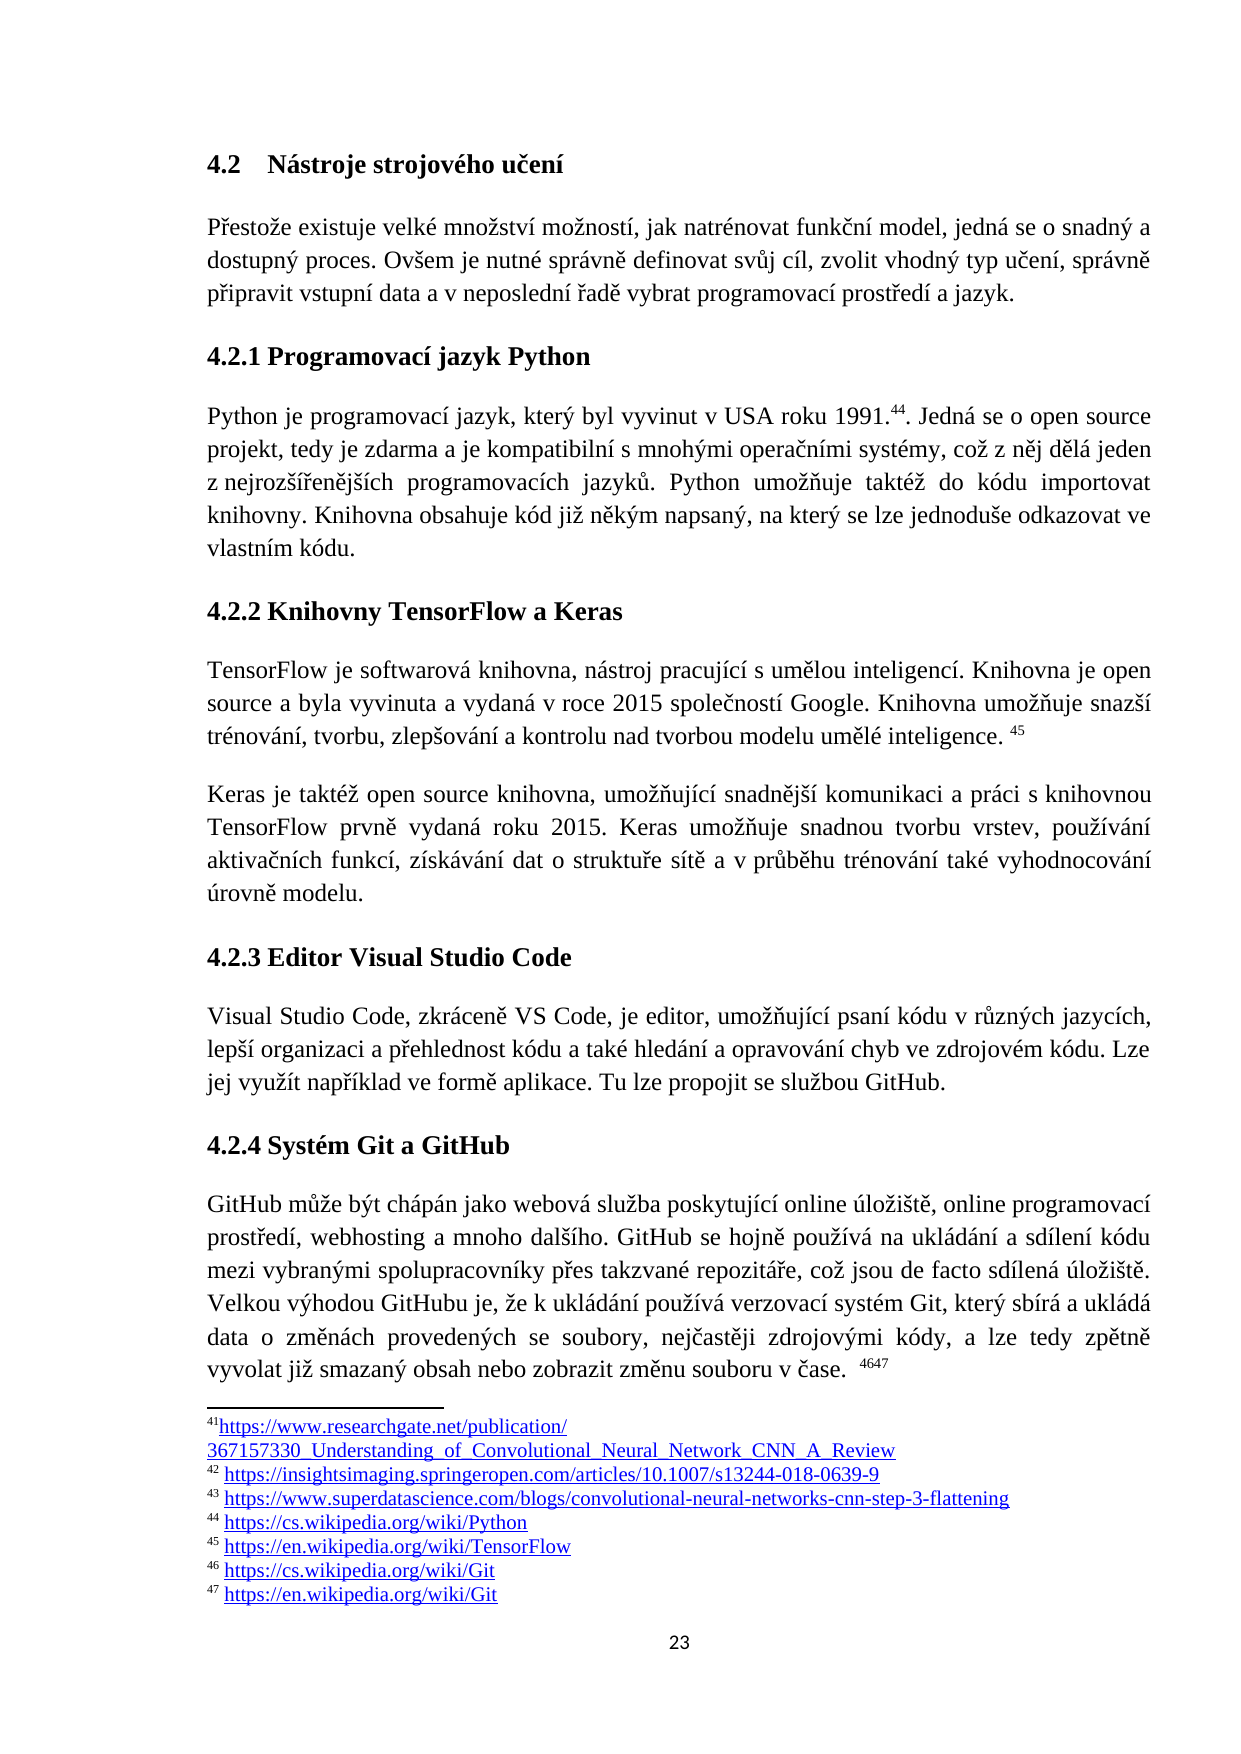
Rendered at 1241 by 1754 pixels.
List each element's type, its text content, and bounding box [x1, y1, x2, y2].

subtitle Knihovny TensorFlow a Keras [207, 595, 1152, 626]
text GitHub může být chápán jako webová služba poskytující online úložiště, online programovací prostředí, webhosting a mnoho dalšího. GitHub se hojně používá na ukládání a sdílení kódu mezi vybranými spolupracovníky přes takzvané repozitáře, což jsou de facto sdílená úložiště. Velkou výhodou GitHubu je, že k ukládání používá verzovací systém Git, který sbírá a ukládá data o změnách provedených se soubory, nejčastěji zdrojovými kódy, a lze tedy zpětně vyvolat již smazaný obsah nebo zobrazit změnu souboru v čase. [207, 1189, 1152, 1383]
text Přestože existuje velké množství možností, jak natrénovat funkční model, jedná se o snadný a dostupný proces. Ovšem je nutné správně definovat svůj cíl, zvolit vhodný typ učení, správně připravit vstupní data a v neposlední řadě vybrat programovací prostředí a jazyk. [207, 212, 1152, 307]
subtitle Programovací jazyk Python [207, 340, 1152, 372]
subtitle Nástroje strojového učení [207, 148, 1152, 179]
subtitle Editor Visual Studio Code [207, 941, 1152, 972]
text Visual Studio Code, zkráceně VS Code, je editor, umožňující psaní kódu v různých jazycích, lepší organizaci a přehlednost kódu a také hledání a opravování chyb ve zdrojovém kódu. Lze jej využít například ve formě aplikace. Tu lze propojit se službou GitHub. [207, 1001, 1152, 1096]
text Python je programovací jazyk, který byl vyvinut v USA roku 1991.. Jedná se o open source projekt, tedy je zdarma a je kompatibilní s mnohými operačními systémy, což z něj dělá jeden z nejrozšířenějších programovacích jazyků. Python umožňuje taktéž do kódu importovat knihovny. Knihovna obsahuje kód již někým napsaný, na který se lze jednoduše odkazovat ve vlastním kódu. [207, 401, 1152, 562]
text TensorFlow je softwarová knihovna, nástroj pracující s umělou inteligencí. Knihovna je open source a byla vyvinuta a vydaná v roce 2015 společností Google. Knihovna umožňuje snazší trénování, tvorbu, zlepšování a kontrolu nad tvorbou modelu umělé inteligence. [207, 655, 1152, 750]
text Keras je taktéž open source knihovna, umožňující snadnější komunikaci a práci s knihovnou TensorFlow prvně vydaná roku 2015. Keras umožňuje snadnou tvorbu vrstev, používání aktivačních funkcí, získávání dat o struktuře sítě a v průběhu trénování také vyhodnocování úrovně modelu. [207, 779, 1152, 907]
subtitle Systém Git a GitHub [207, 1129, 1152, 1160]
